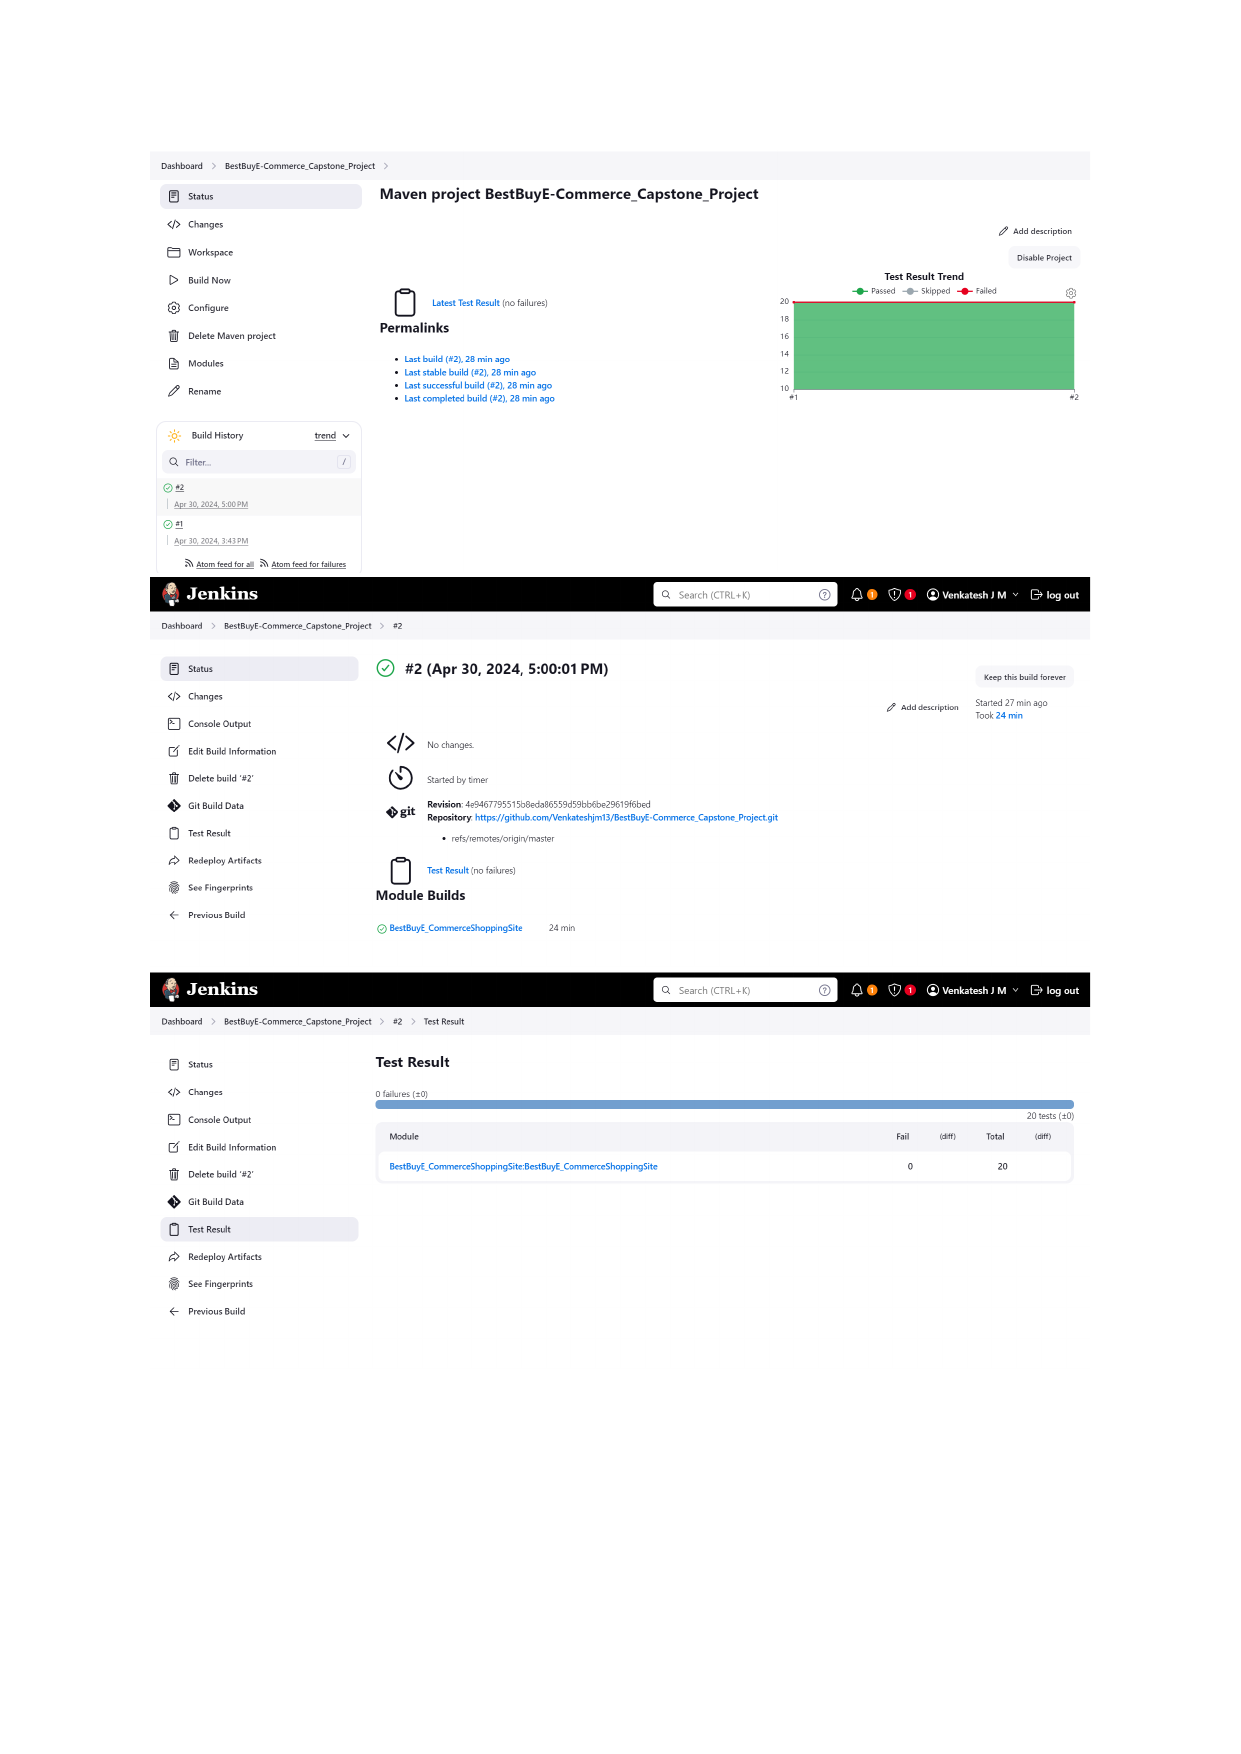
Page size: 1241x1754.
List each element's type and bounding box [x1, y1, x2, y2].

picture [150, 970, 1091, 1369]
picture [150, 150, 1091, 573]
picture [150, 576, 1091, 967]
